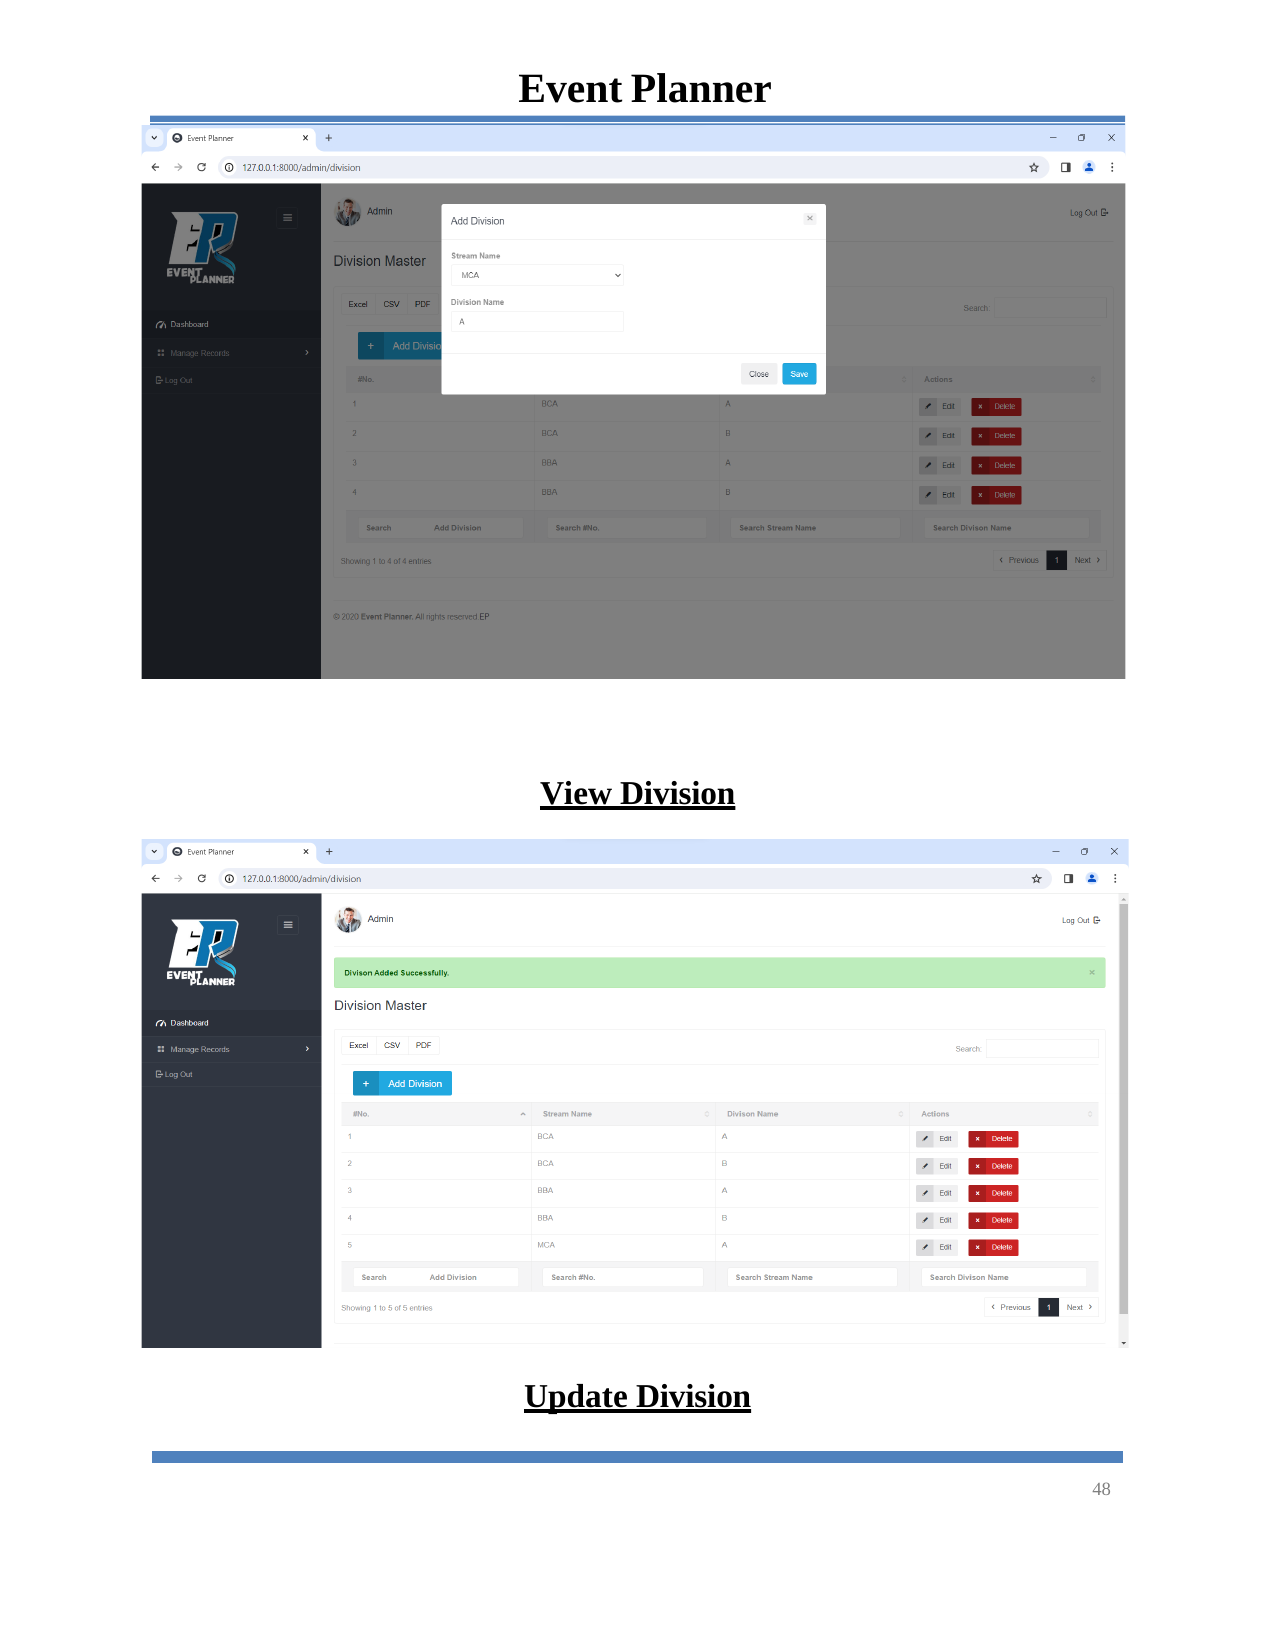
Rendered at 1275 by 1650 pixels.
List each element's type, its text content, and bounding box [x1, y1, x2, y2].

picture [141, 125, 1126, 679]
picture [141, 839, 1129, 1348]
text Update Division [320, 1376, 955, 1414]
text View Division [320, 773, 955, 811]
